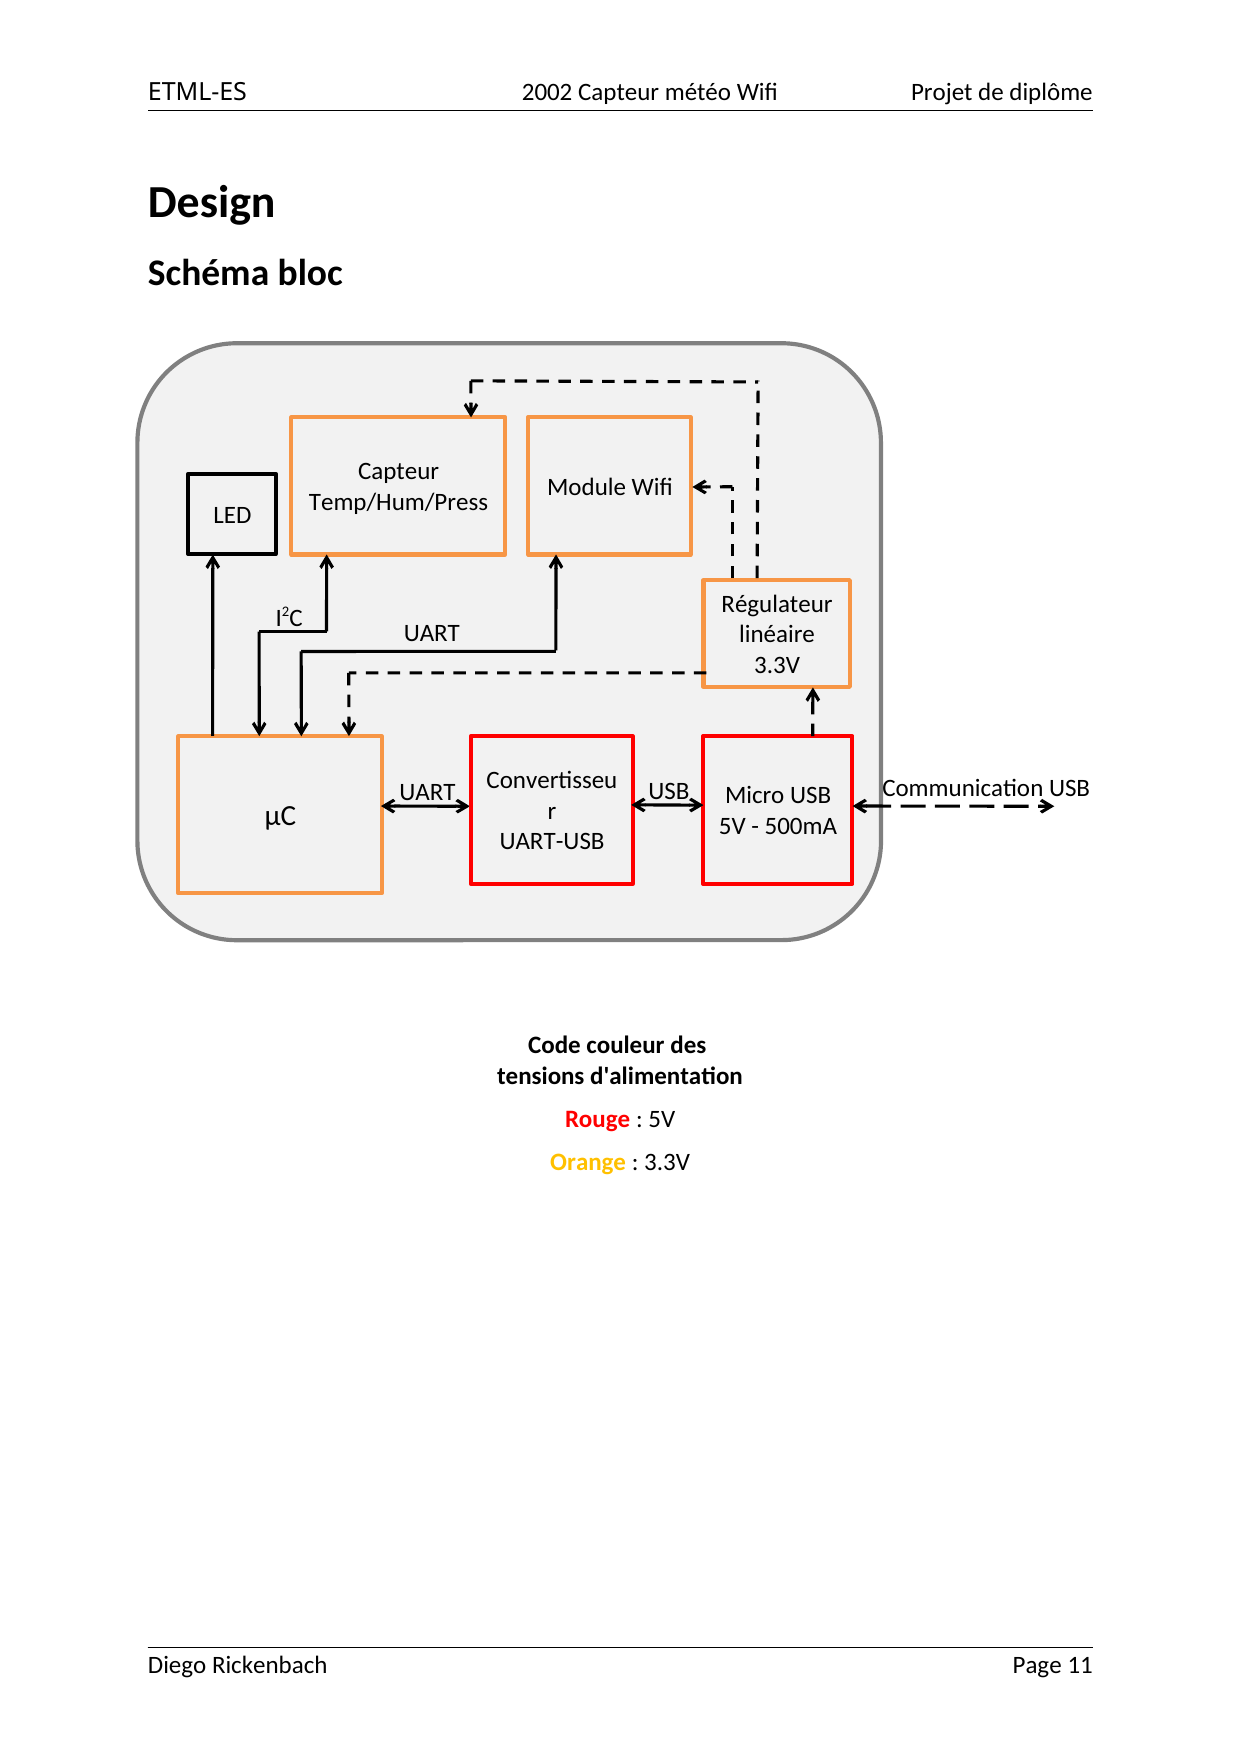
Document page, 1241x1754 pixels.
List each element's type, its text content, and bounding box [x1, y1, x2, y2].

subtitle Design [148, 173, 1093, 228]
subtitle Schéma bloc [148, 249, 1093, 295]
